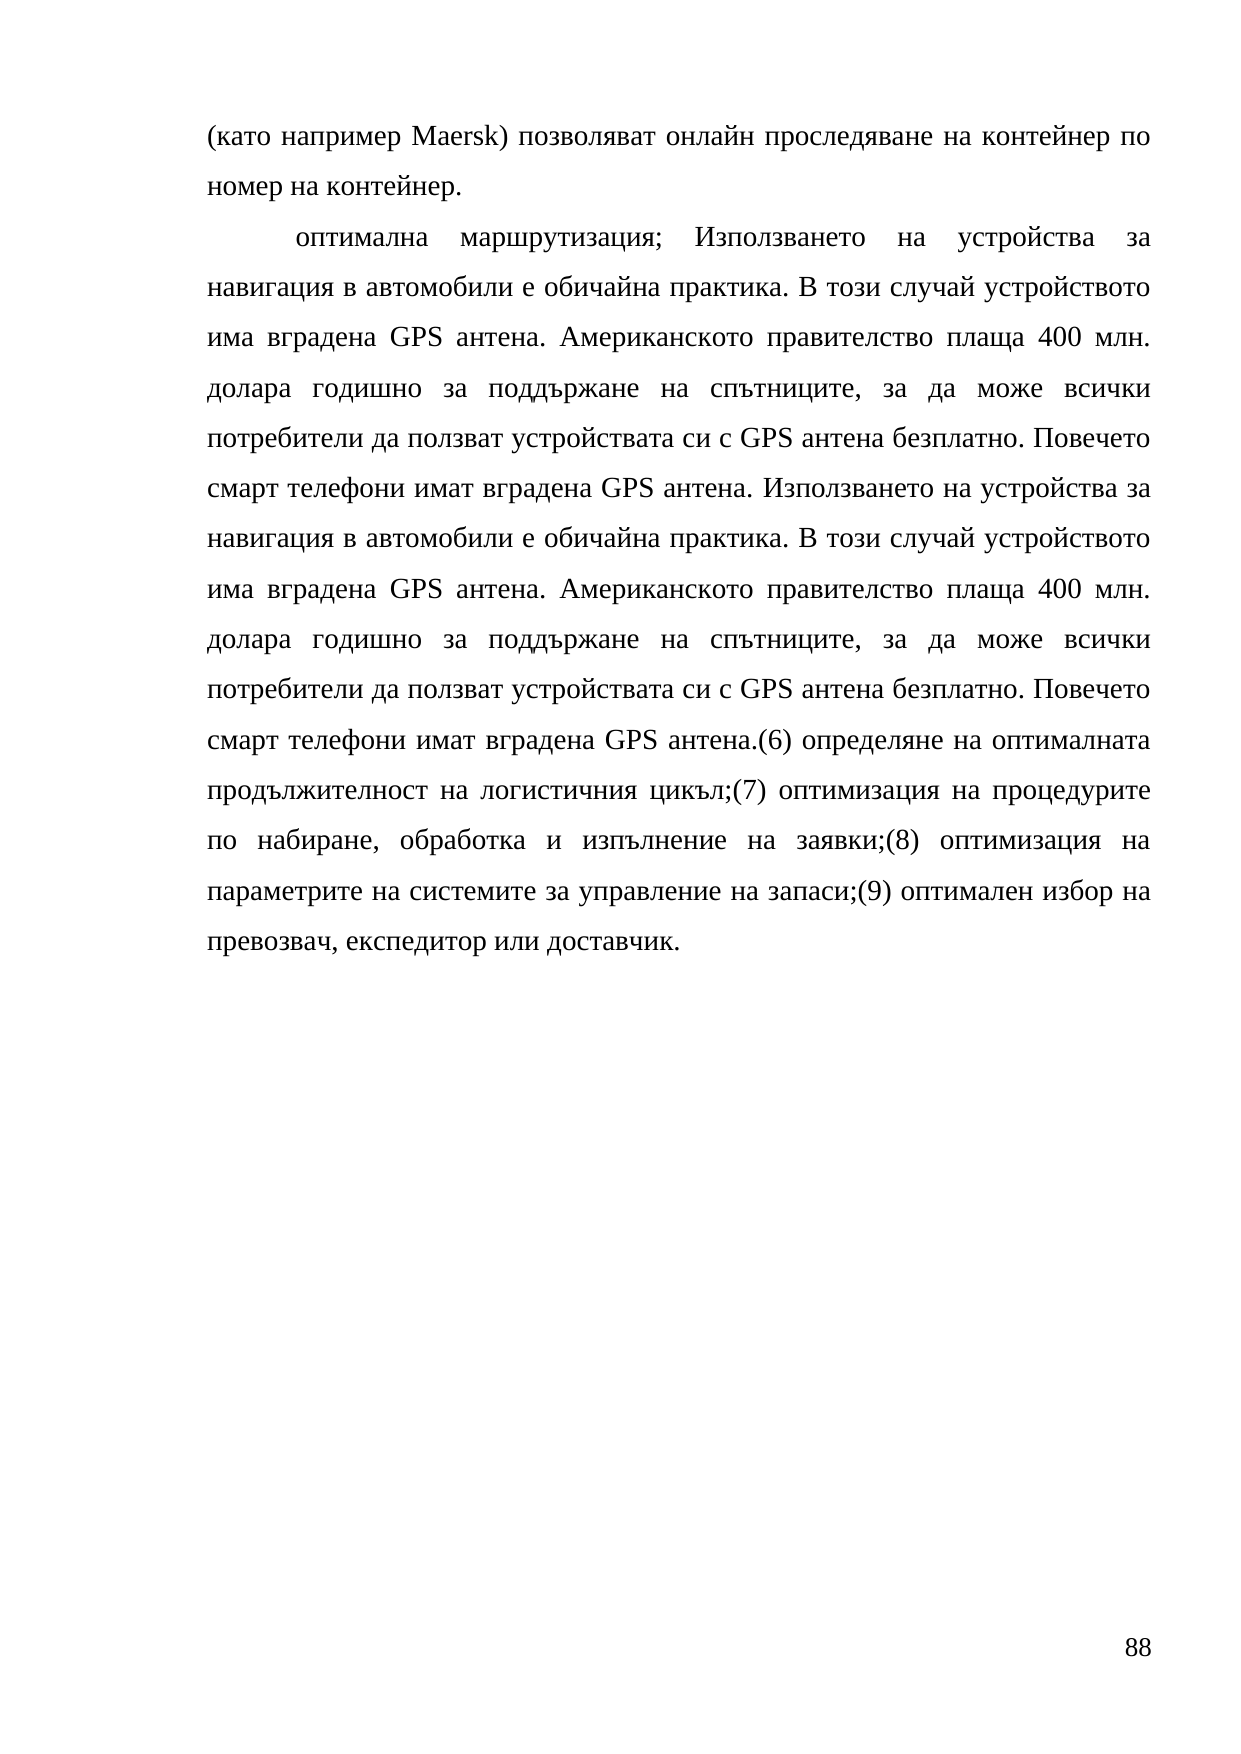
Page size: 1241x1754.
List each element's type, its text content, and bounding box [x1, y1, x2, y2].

text оптимална маршрутизация; Използването на устройства за навигация в автомобили е обичайна практика. В този случай устройството има вградена GPS антена. Американското правителство плаща 400 млн. долара годишно за поддържане на спътниците, за да може всички потребители да ползват устройствата си с GPS антена безплатно. Повечето смарт телефони имат вградена GPS антена. Използването на устройства за навигация в автомобили е обичайна практика. В този случай устройството има вградена GPS антена. Американското правителство плаща 400 млн. долара годишно за поддържане на спътниците, за да може всички потребители да ползват устройствата си с GPS антена безплатно. Повечето смарт телефони имат вградена GPS антена.(6) определяне на оптималната продължителност на логистичния цикъл;(7) оптимизация на процедурите по набиране, обработка и изпълнение на заявки;(8) оптимизация на параметрите на системите за управление на запаси;(9) оптимален избор на превозвач, експедитор или доставчик. [207, 219, 1152, 957]
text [207, 118, 1152, 202]
